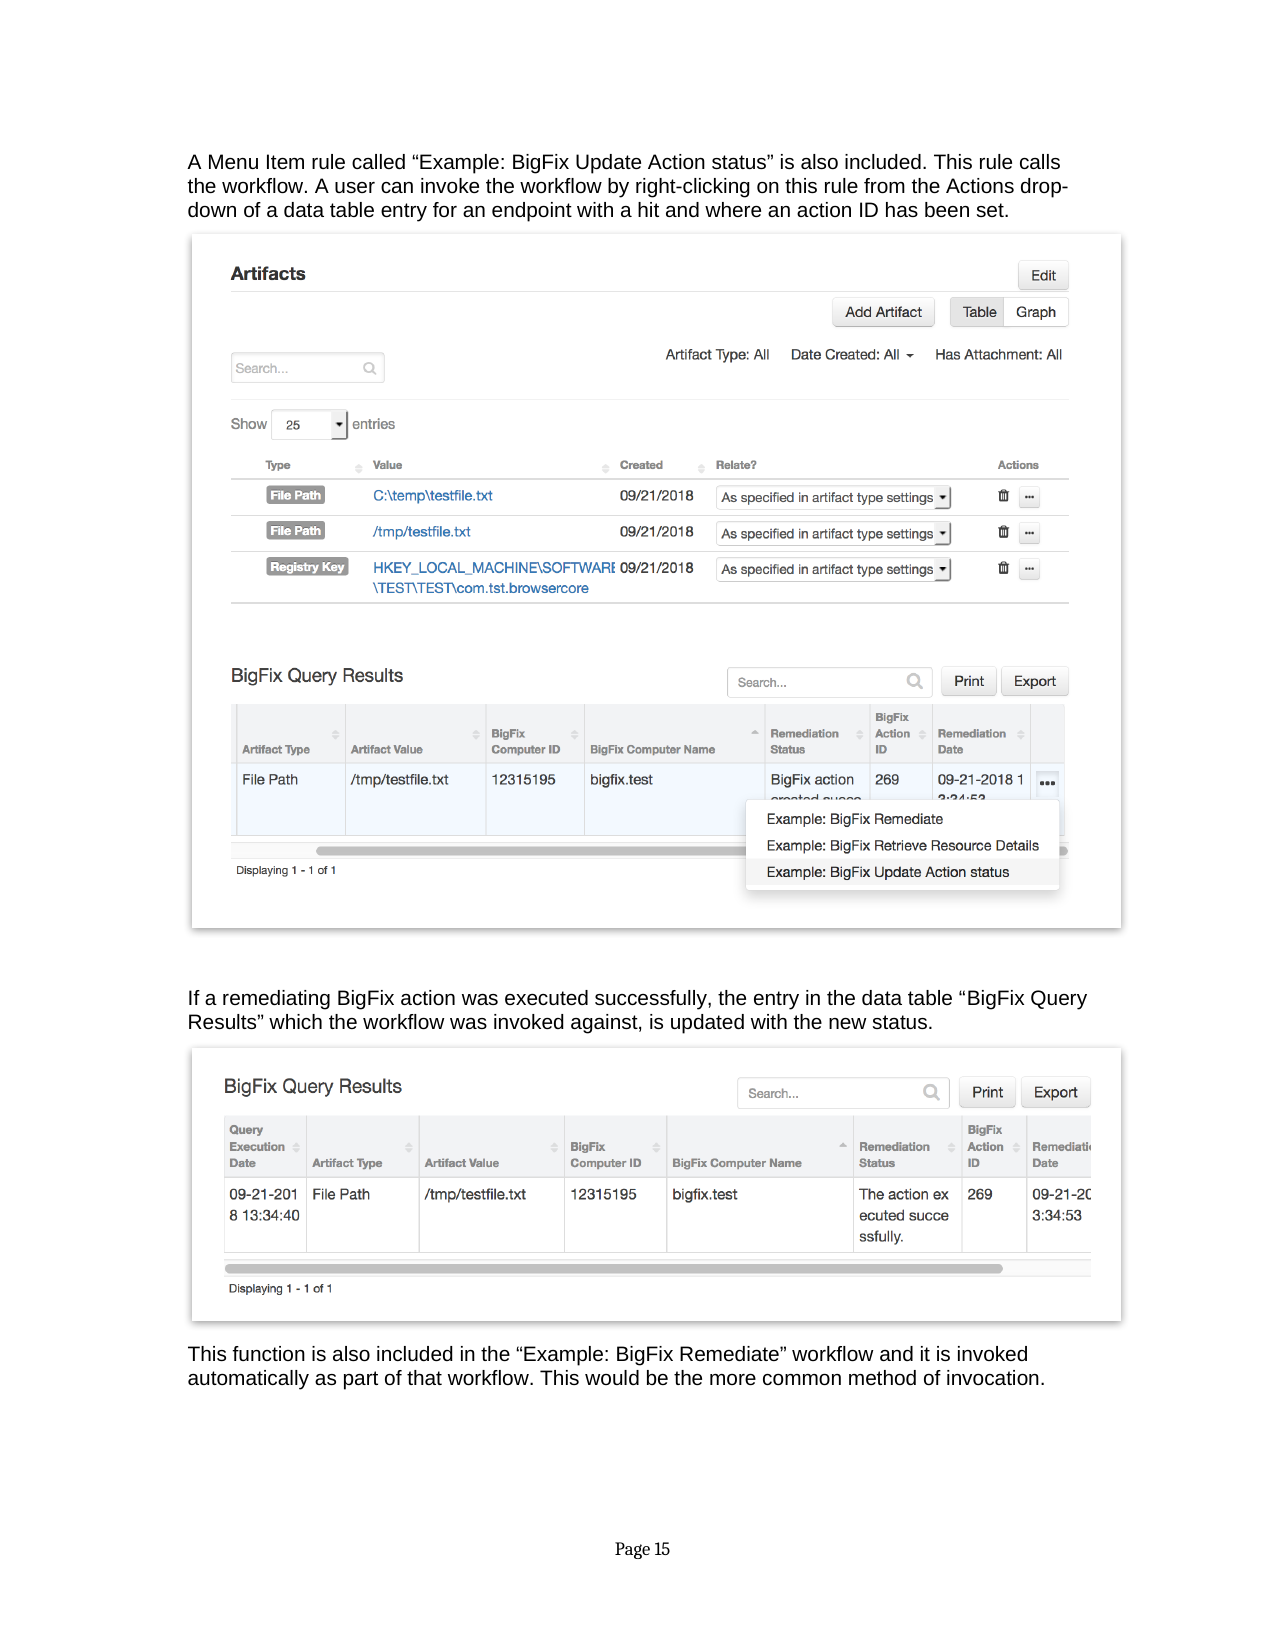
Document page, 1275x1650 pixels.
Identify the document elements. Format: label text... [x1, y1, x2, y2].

picture [206, 1063, 1106, 1306]
text A Menu Item rule called “Example: BigFix Update Action status” is also included. This rule calls the workflow. A user can invoke the workflow by right-clicking on this rule from the Actions drop-down of a data table entry for an endpoint with a hit and where an action ID has been set. [187, 150, 1087, 222]
text This function is also included in the “Example: BigFix Remediate” workflow and it is invoked automatically as part of that workflow. This would be the more common method of invocation. [187, 1342, 1087, 1390]
text If a remediating BigFix action was executed successfully, the entry in the data table “BigFix Query Results” which the workflow was invoked against, is updated with the new status. [187, 986, 1087, 1033]
picture [206, 249, 1106, 914]
